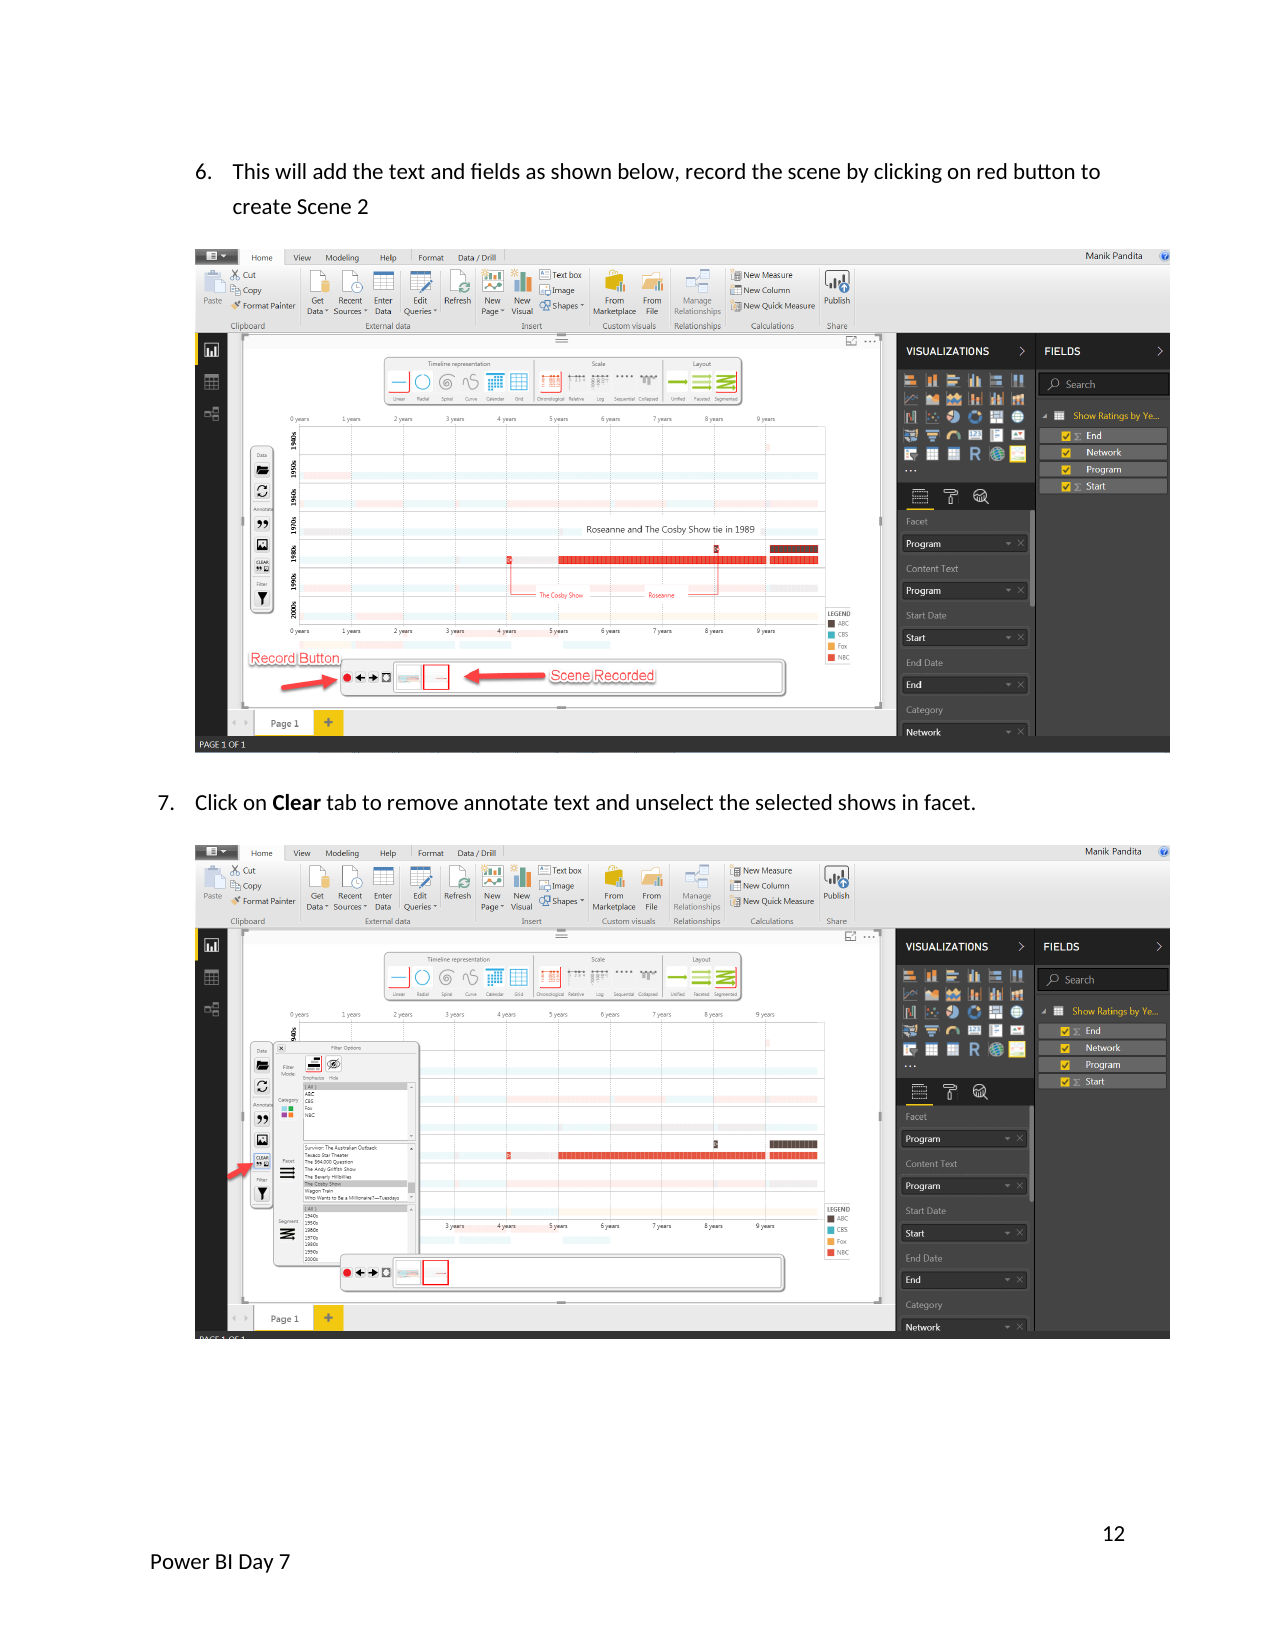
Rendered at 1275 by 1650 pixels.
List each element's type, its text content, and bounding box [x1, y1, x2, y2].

picture [195, 249, 1170, 753]
list Click on Clear tab to remove annotate text and unselect the selected shows in facet. [157, 781, 1125, 816]
list This will add the text and fields as shown below, record the scene by clicking on red button to create Scene 2 [195, 150, 1125, 220]
picture [195, 845, 1170, 1339]
